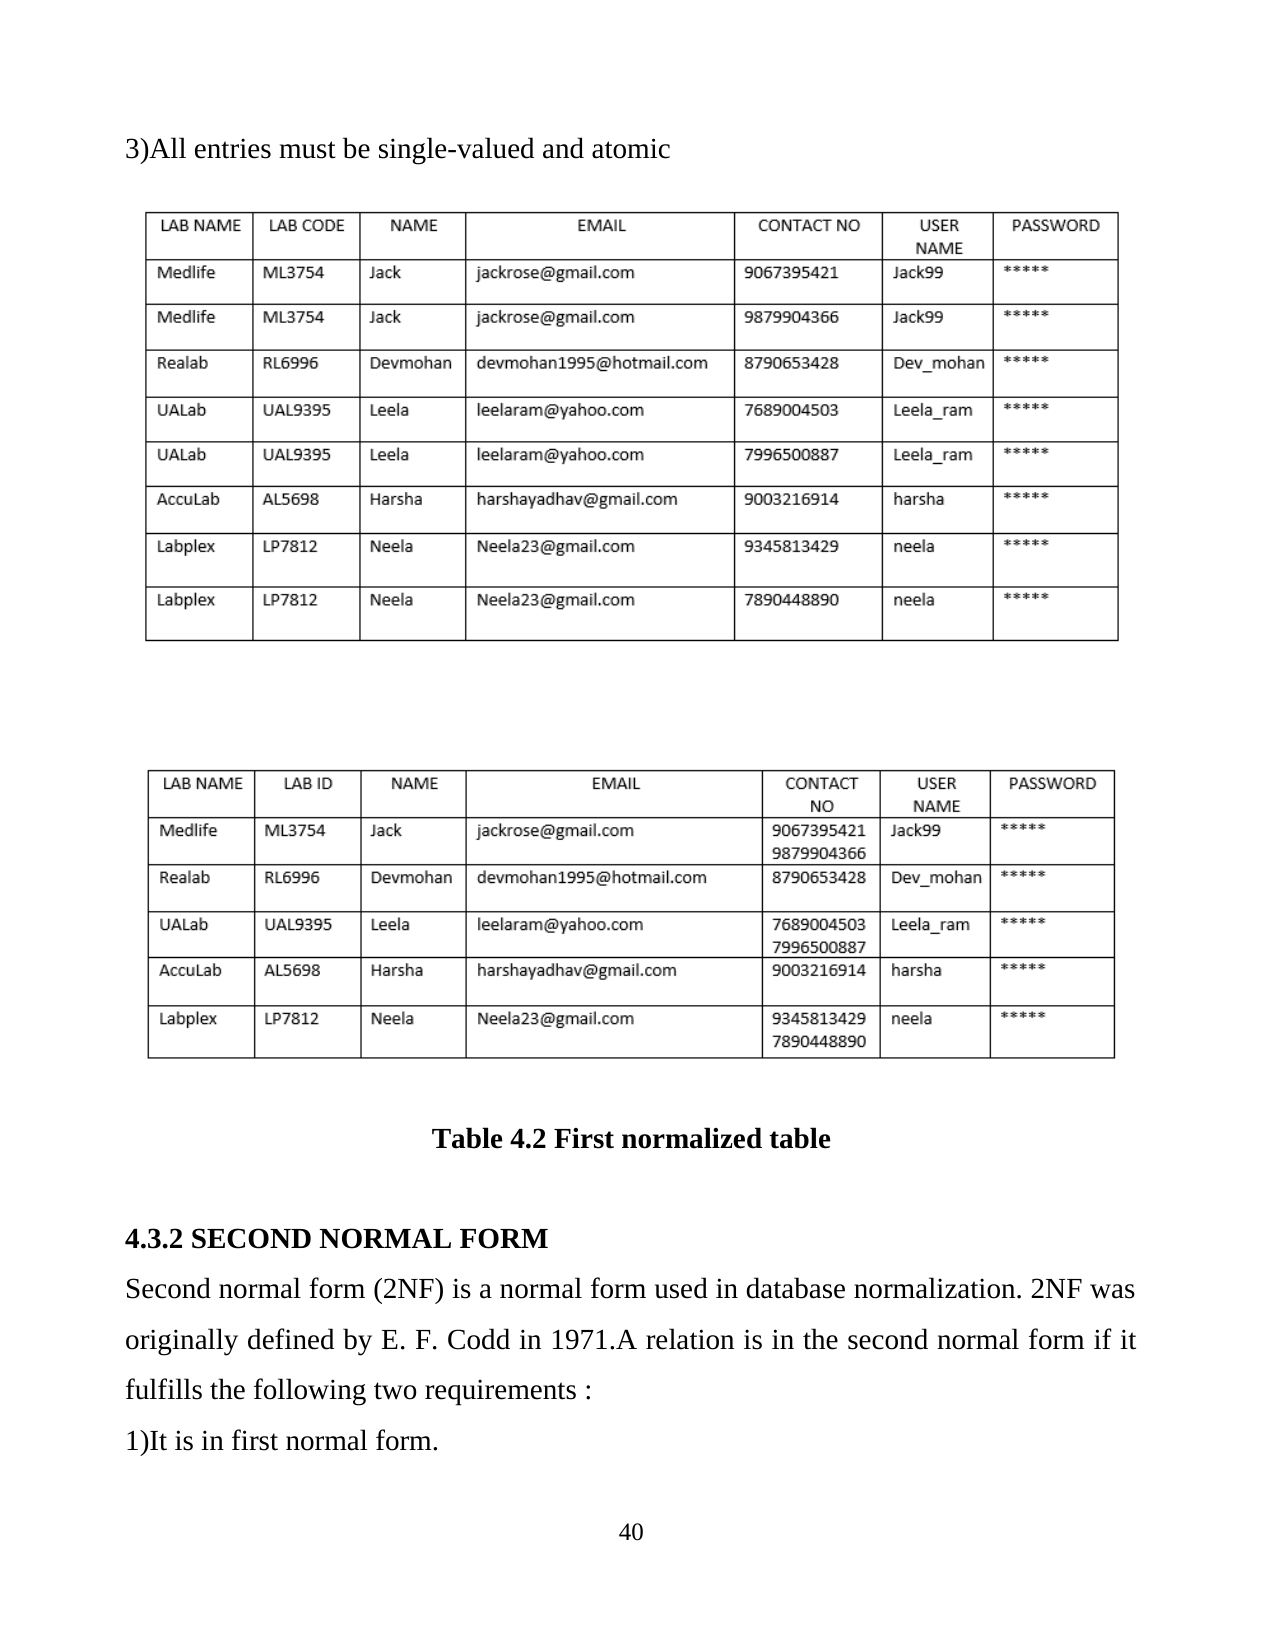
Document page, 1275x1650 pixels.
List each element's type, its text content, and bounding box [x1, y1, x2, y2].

text Table 4.2 First normalized table [125, 1121, 1137, 1154]
text 4.3.2 SECOND NORMAL FORM [125, 1221, 1137, 1255]
text Second normal form (2NF) is a normal form used in database normalization. 2NF was originally defined by E. F. Codd in 1971.A relation is in the second normal form if it fulfills the following two requirements : [125, 1272, 1137, 1406]
text 3)All entries must be single-valued and atomic [125, 131, 1137, 179]
picture [125, 732, 1138, 1107]
text 1)It is in first normal form. [125, 1423, 1137, 1456]
picture [125, 179, 1138, 668]
